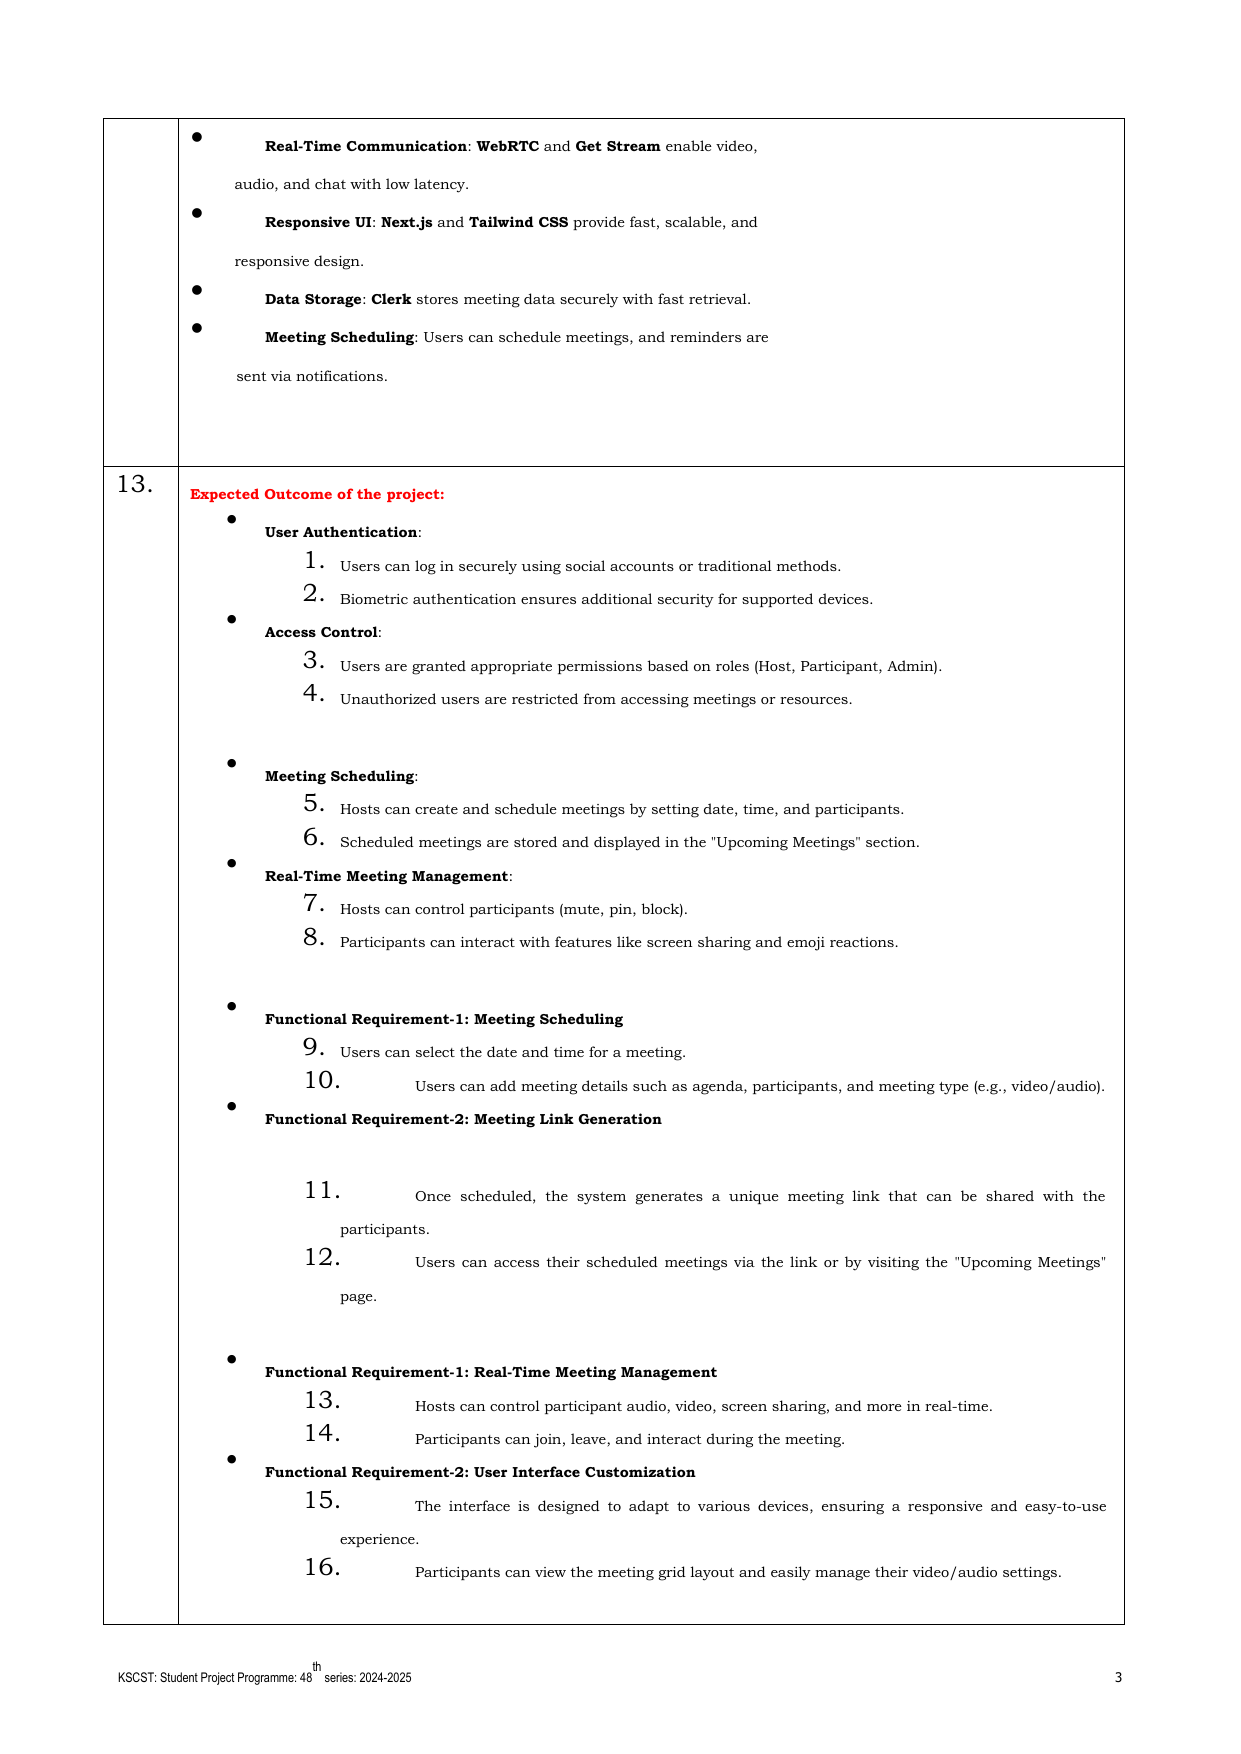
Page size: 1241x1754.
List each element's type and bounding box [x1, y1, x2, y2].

table_cell [104, 119, 178, 466]
table_cell [179, 467, 1124, 1624]
table_cell [104, 467, 178, 1624]
table_cell [179, 119, 1124, 466]
